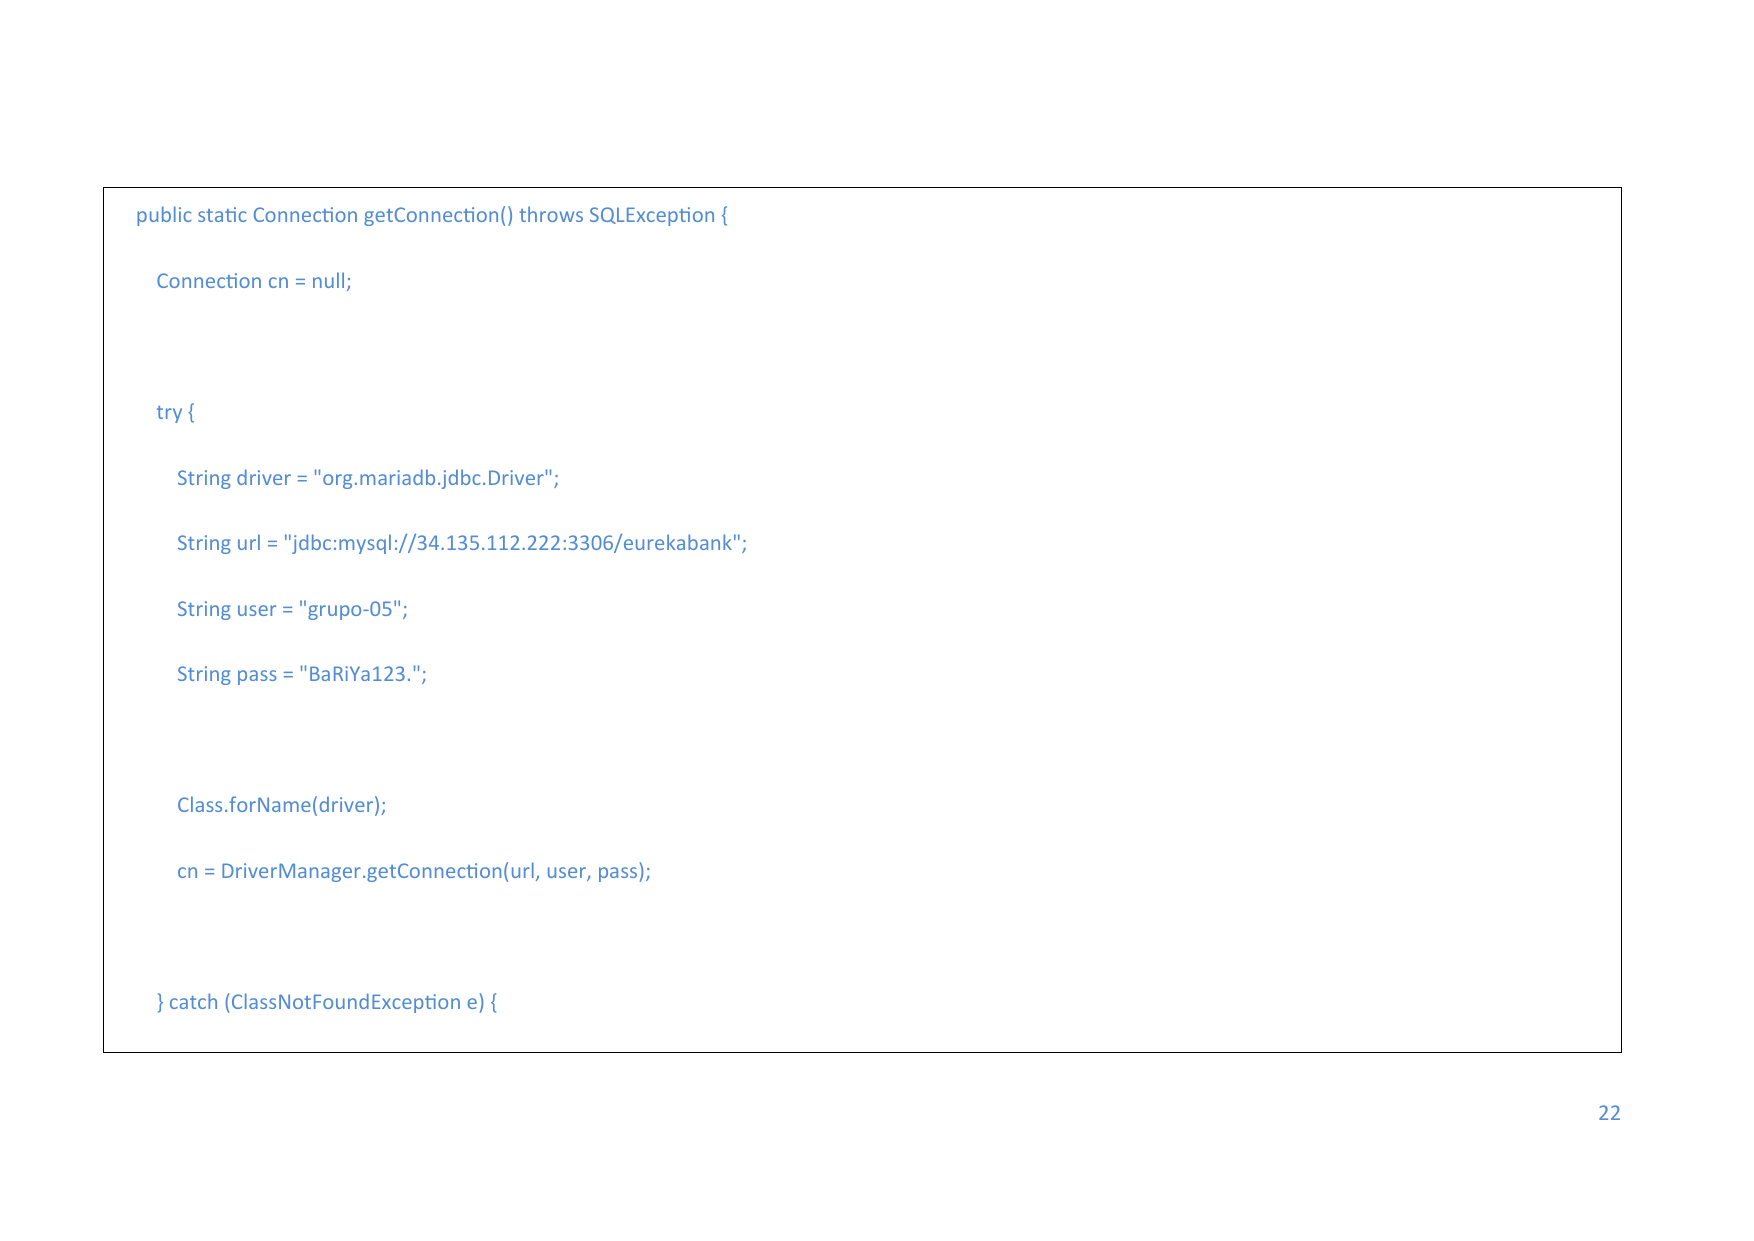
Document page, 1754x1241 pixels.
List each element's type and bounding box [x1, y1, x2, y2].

table_header [104, 188, 1621, 1052]
